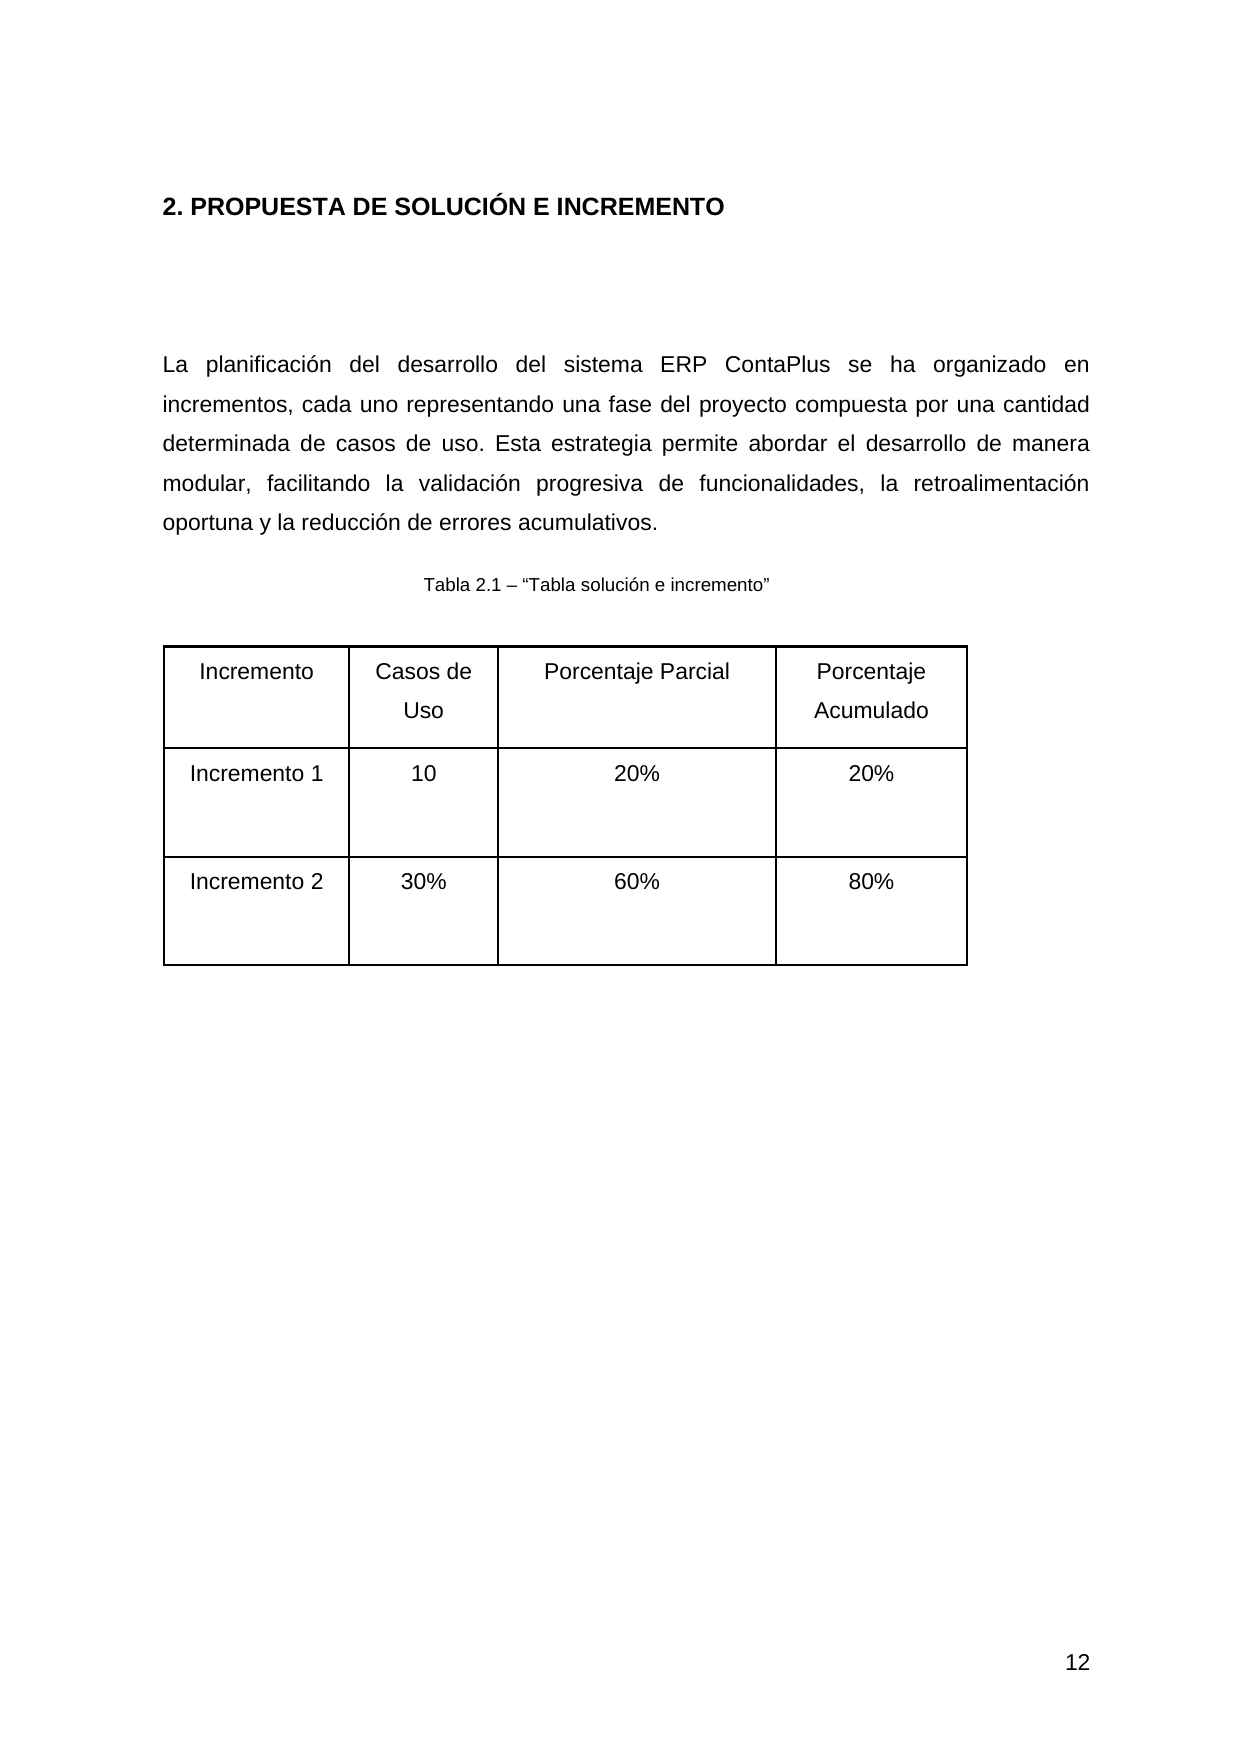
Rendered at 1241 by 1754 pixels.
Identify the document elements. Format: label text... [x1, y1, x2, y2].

table_header Porcentaje Parcial [499, 648, 775, 747]
text La planificación del desarrollo del sistema ERP ContaPlus se ha organizado en incrementos, cada uno representando una fase del proyecto compuesta por una cantidad determinada de casos de uso. Esta estrategia permite abordar el desarrollo de manera modular, facilitando la validación progresiva de funcionalidades, la retroalimentación oportuna y la reducción de errores acumulativos. [162, 351, 1090, 536]
subtitle 2. PROPUESTA DE SOLUCIÓN E INCREMENTO [162, 192, 1107, 220]
subtitle Tabla 2.1 – “Tabla solución e incremento” [162, 574, 1030, 595]
table_header Casos de Uso [350, 648, 497, 747]
table_header Incremento [165, 648, 348, 747]
table_cell 20% [499, 749, 775, 856]
table_cell Incremento 2 [165, 858, 348, 964]
table_cell 10 [350, 749, 497, 856]
table_cell 60% [499, 858, 775, 964]
table_cell Incremento 1 [165, 749, 348, 856]
table_cell 30% [350, 858, 497, 964]
table_cell 20% [777, 749, 966, 856]
table_cell 80% [777, 858, 966, 964]
table_header Porcentaje Acumulado [777, 648, 966, 747]
